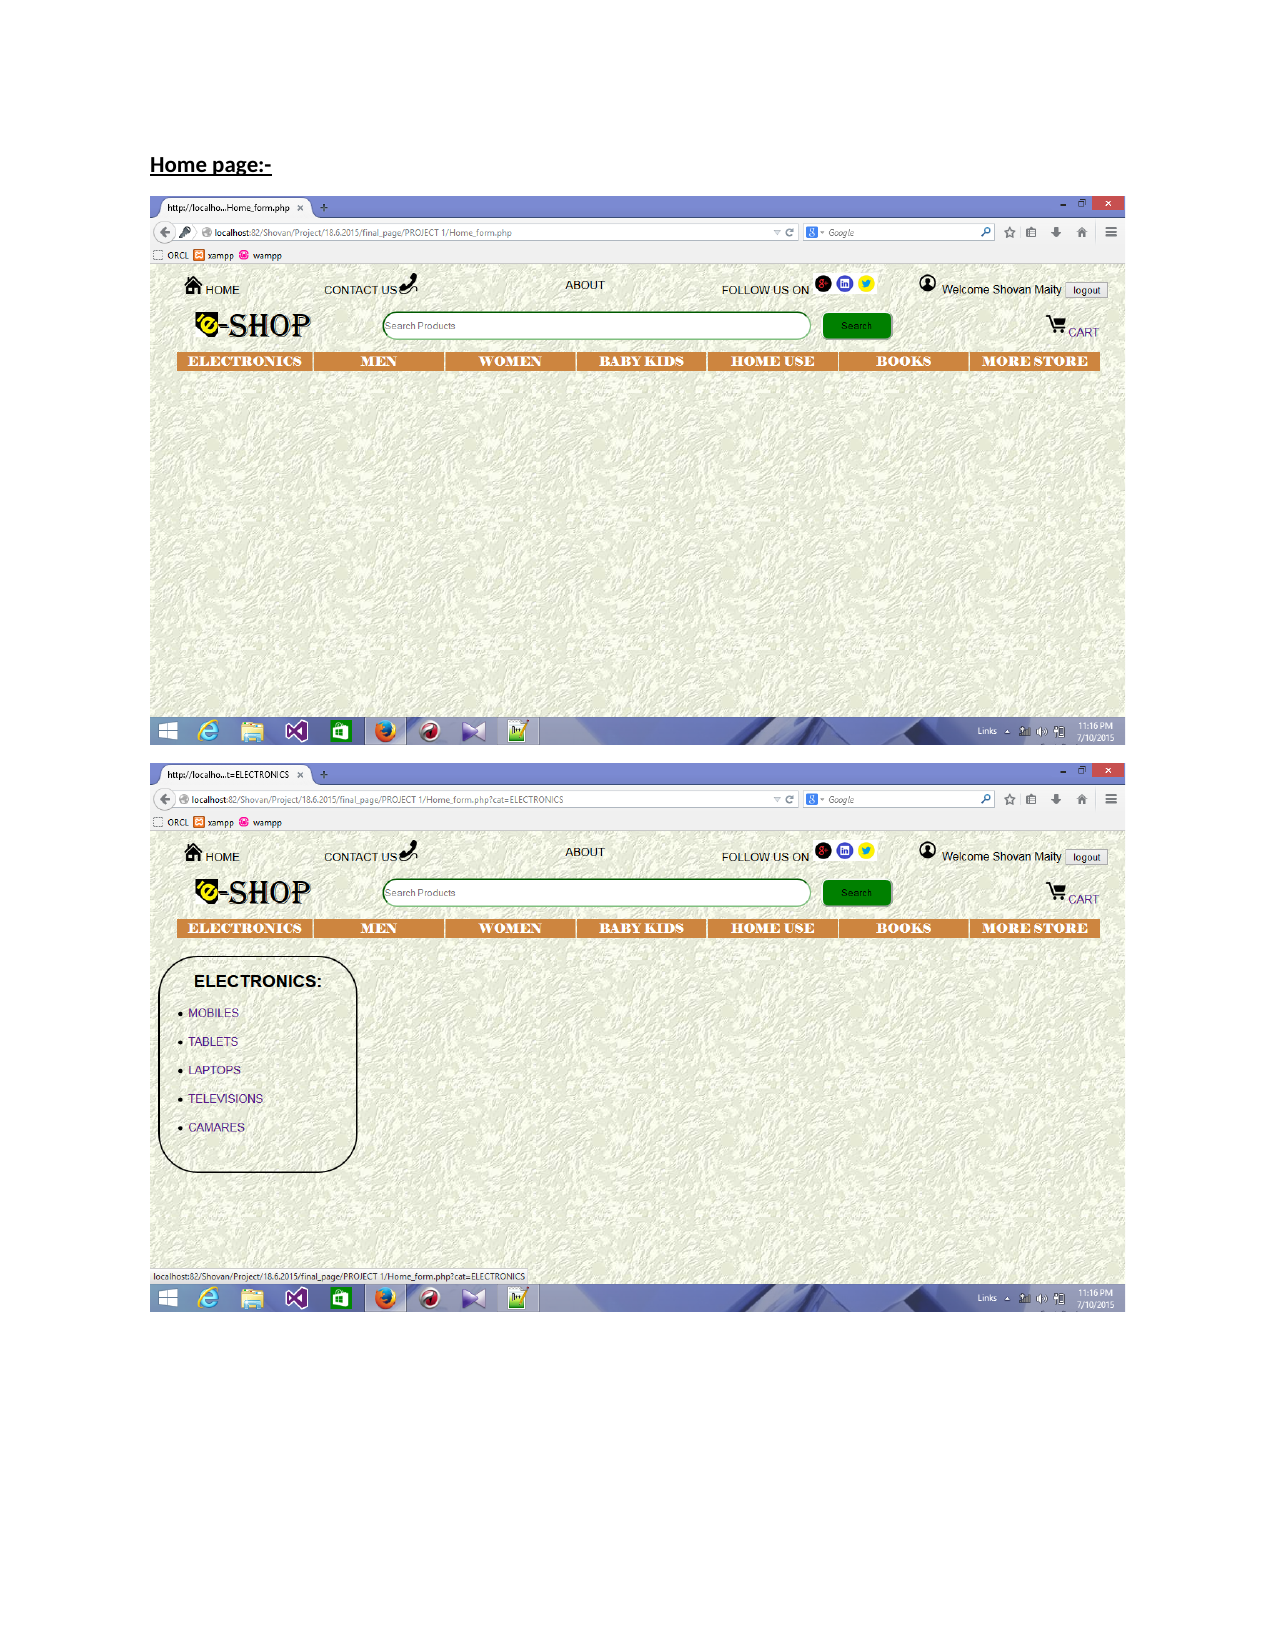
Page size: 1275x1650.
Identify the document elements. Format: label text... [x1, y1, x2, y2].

picture [150, 763, 1125, 1312]
picture [150, 196, 1125, 745]
text Home page:- [150, 150, 1125, 178]
